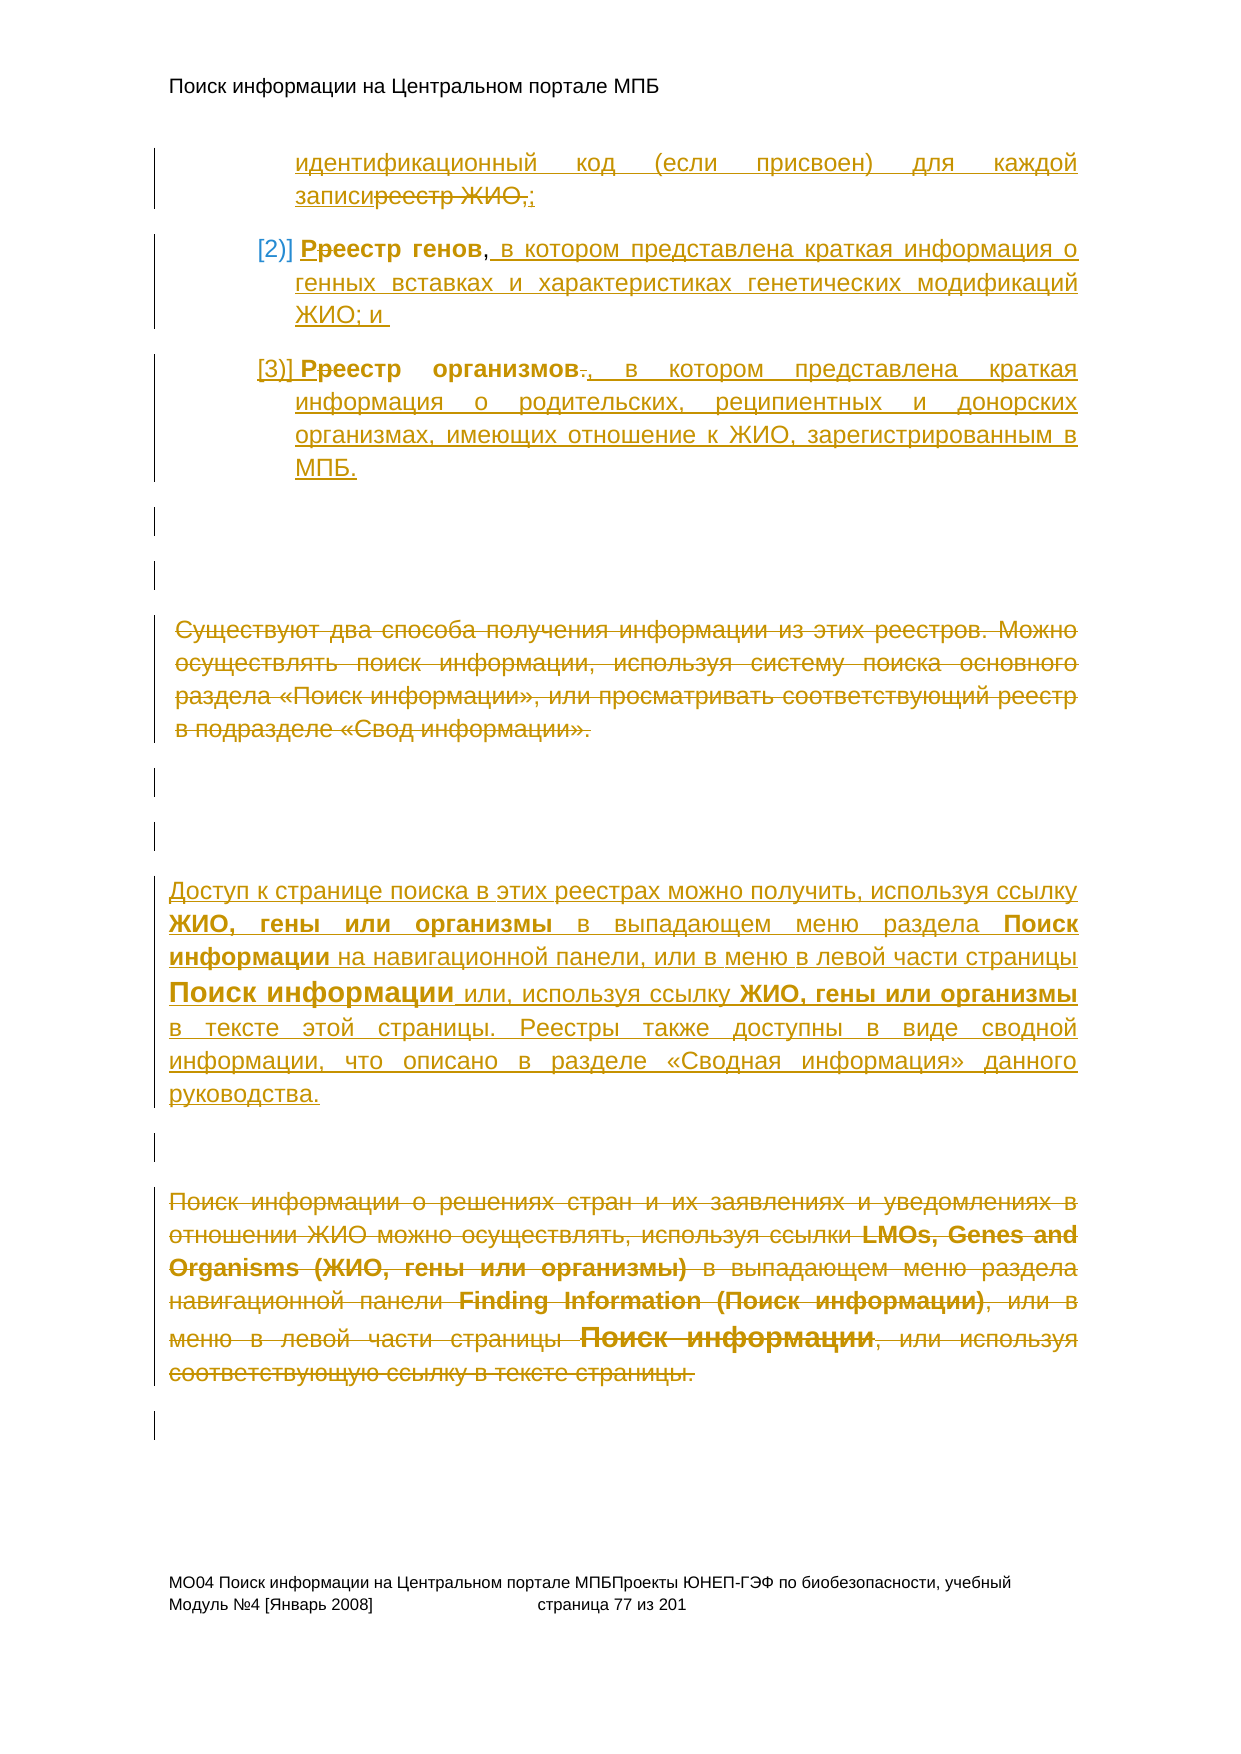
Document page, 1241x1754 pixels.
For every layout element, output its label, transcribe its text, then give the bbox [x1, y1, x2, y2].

list еестр генов, [257, 234, 1078, 329]
list еестр организмов [257, 354, 1078, 482]
